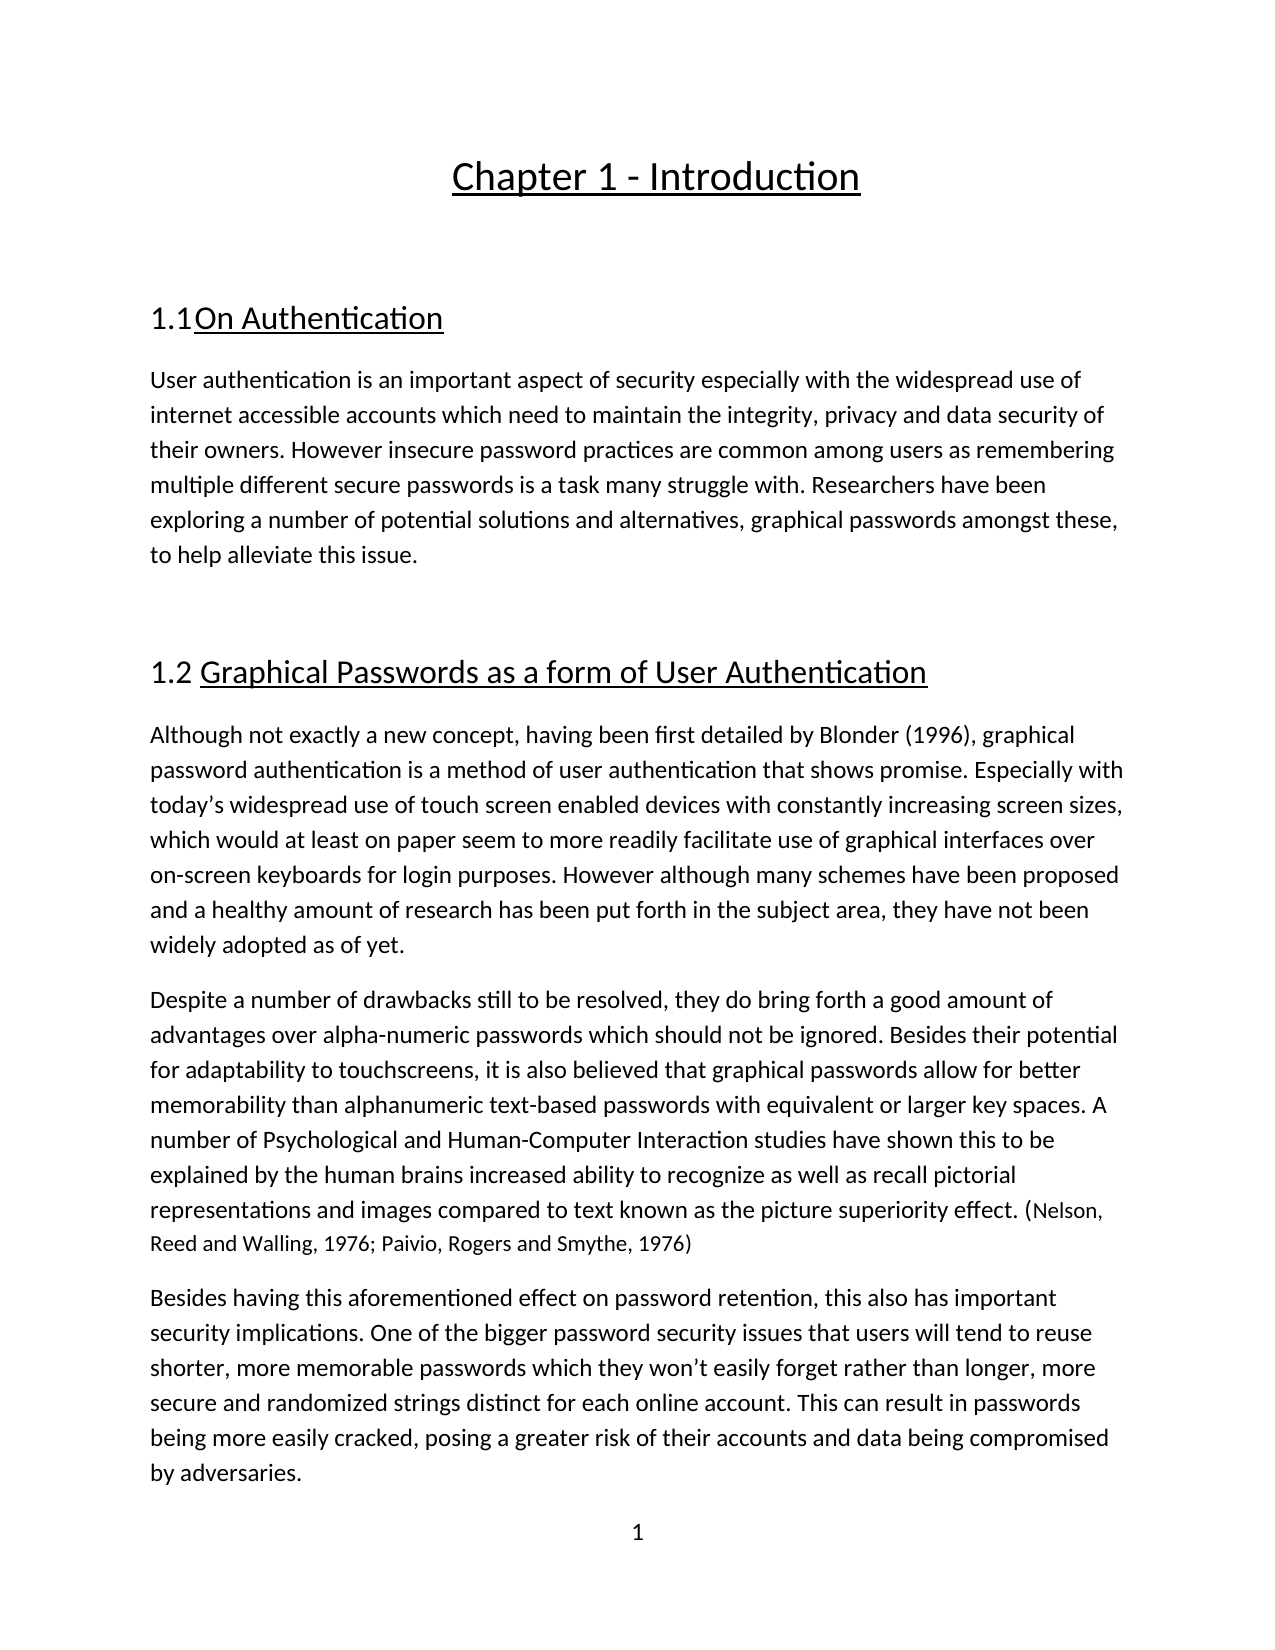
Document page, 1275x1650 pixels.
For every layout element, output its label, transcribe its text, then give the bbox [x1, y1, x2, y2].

list On Authentication [150, 297, 1125, 338]
text Besides having this aforementioned effect on password retention, this also has important security implications. One of the bigger password security issues that users will tend to reuse shorter, more memorable passwords which they won’t easily forget rather than longer, more secure and randomized strings distinct for each online account. This can result in passwords being more easily cracked, posing a greater risk of their accounts and data being compromised by adversaries. [150, 1282, 1125, 1488]
text Despite a number of drawbacks still to be resolved, they do bring forth a good amount of advantages over alpha-numeric passwords which should not be ignored. Besides their potential for adaptability to touchscreens, it is also believed that graphical passwords allow for better memorability than alphanumeric text-based passwords with equivalent or larger key spaces. A number of Psychological and Human-Computer Interaction studies have shown this to be explained by the human brains increased ability to recognize as well as recall pictorial representations and images compared to text known as the picture superiority effect. (Nelson, Reed and Walling, 1976; Paivio, Rogers and Smythe, 1976) [150, 984, 1125, 1257]
text Chapter 1 - Introduction [187, 150, 1125, 201]
text 1.2 Graphical Passwords as a form of User Authentication [150, 651, 1125, 692]
text User authentication is an important aspect of security especially with the widespread use of internet accessible accounts which need to maintain the integrity, privacy and data security of their owners. However insecure password practices are common among users as remembering multiple different secure passwords is a task many struggle with. Researchers have been exploring a number of potential solutions and alternatives, graphical passwords amongst these, to help alleviate this issue. [150, 364, 1125, 570]
text Although not exactly a new concept, having been first detailed by Blonder (1996), graphical password authentication is a method of user authentication that shows promise. Especially with today’s widespread use of touch screen enabled devices with constantly increasing screen sizes, which would at least on paper seem to more readily facilitate use of graphical interfaces over on-screen keyboards for login purposes. However although many schemes have been proposed and a healthy amount of research has been put forth in the subject area, they have not been widely adopted as of yet. [150, 719, 1125, 959]
